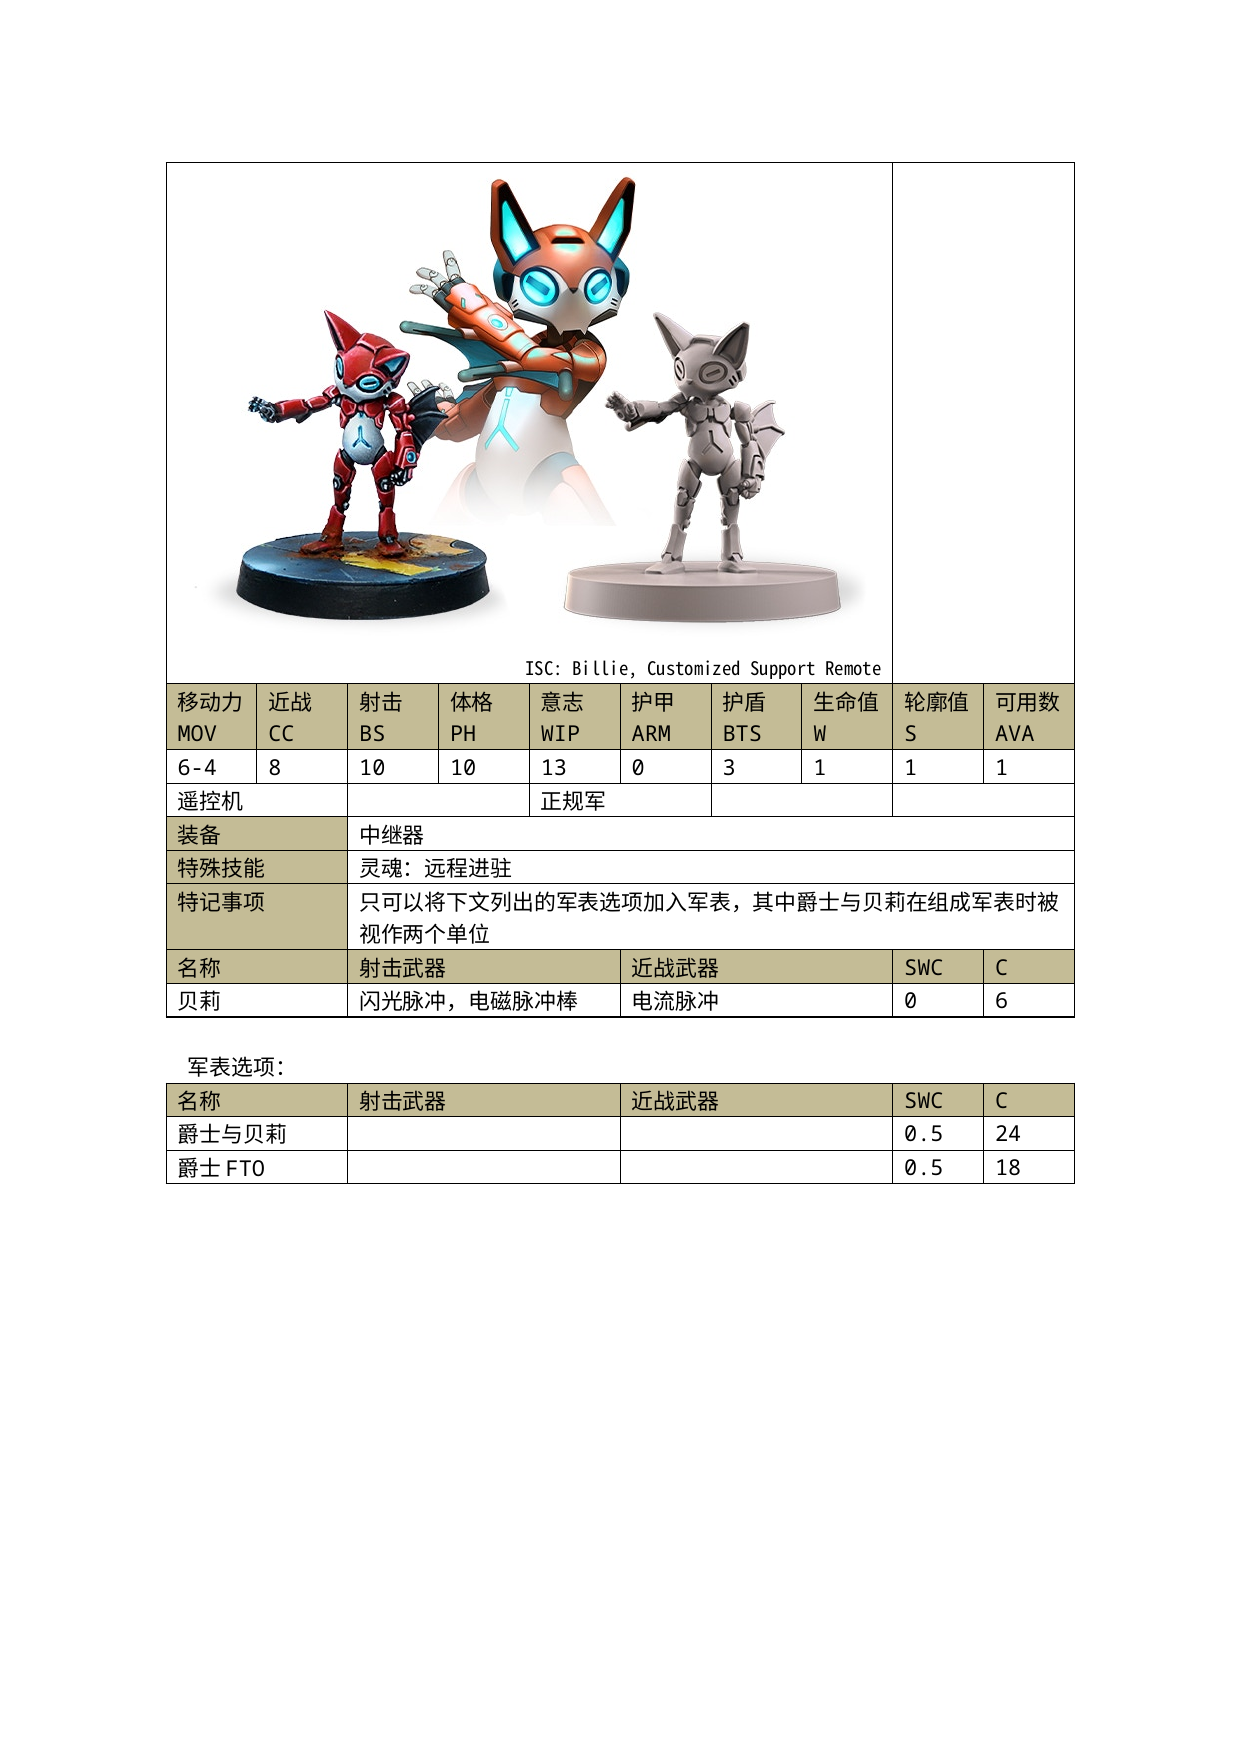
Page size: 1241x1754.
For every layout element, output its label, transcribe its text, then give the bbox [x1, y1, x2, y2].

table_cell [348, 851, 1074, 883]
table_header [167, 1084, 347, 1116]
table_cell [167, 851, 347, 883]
text 军表选项： [187, 1050, 1053, 1082]
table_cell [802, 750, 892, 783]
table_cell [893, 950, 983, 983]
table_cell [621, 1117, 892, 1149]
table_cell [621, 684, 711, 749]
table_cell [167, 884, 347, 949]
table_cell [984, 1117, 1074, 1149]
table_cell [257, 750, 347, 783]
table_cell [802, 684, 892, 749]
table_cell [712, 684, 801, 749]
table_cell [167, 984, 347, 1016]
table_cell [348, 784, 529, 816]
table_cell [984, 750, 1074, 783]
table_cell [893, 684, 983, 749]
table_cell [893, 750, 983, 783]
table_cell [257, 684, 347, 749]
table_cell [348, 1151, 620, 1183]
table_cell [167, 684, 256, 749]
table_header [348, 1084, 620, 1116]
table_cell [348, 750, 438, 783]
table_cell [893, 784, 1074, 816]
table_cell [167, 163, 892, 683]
picture [177, 163, 870, 646]
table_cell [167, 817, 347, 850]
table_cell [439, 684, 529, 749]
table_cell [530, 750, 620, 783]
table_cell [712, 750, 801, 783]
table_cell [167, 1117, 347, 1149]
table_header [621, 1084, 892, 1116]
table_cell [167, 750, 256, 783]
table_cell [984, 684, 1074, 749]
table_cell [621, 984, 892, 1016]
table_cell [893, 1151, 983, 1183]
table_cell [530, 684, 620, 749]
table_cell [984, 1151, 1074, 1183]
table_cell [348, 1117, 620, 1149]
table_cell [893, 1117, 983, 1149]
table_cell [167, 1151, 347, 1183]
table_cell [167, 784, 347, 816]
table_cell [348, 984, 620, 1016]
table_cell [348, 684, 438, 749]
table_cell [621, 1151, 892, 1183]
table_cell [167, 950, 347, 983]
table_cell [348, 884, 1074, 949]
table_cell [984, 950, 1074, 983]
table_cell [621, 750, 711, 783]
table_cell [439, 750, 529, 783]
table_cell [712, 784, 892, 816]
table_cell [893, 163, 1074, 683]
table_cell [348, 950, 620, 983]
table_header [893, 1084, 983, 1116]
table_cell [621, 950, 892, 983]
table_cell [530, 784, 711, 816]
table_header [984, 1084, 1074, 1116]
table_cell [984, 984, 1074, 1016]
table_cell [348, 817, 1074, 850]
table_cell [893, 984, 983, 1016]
